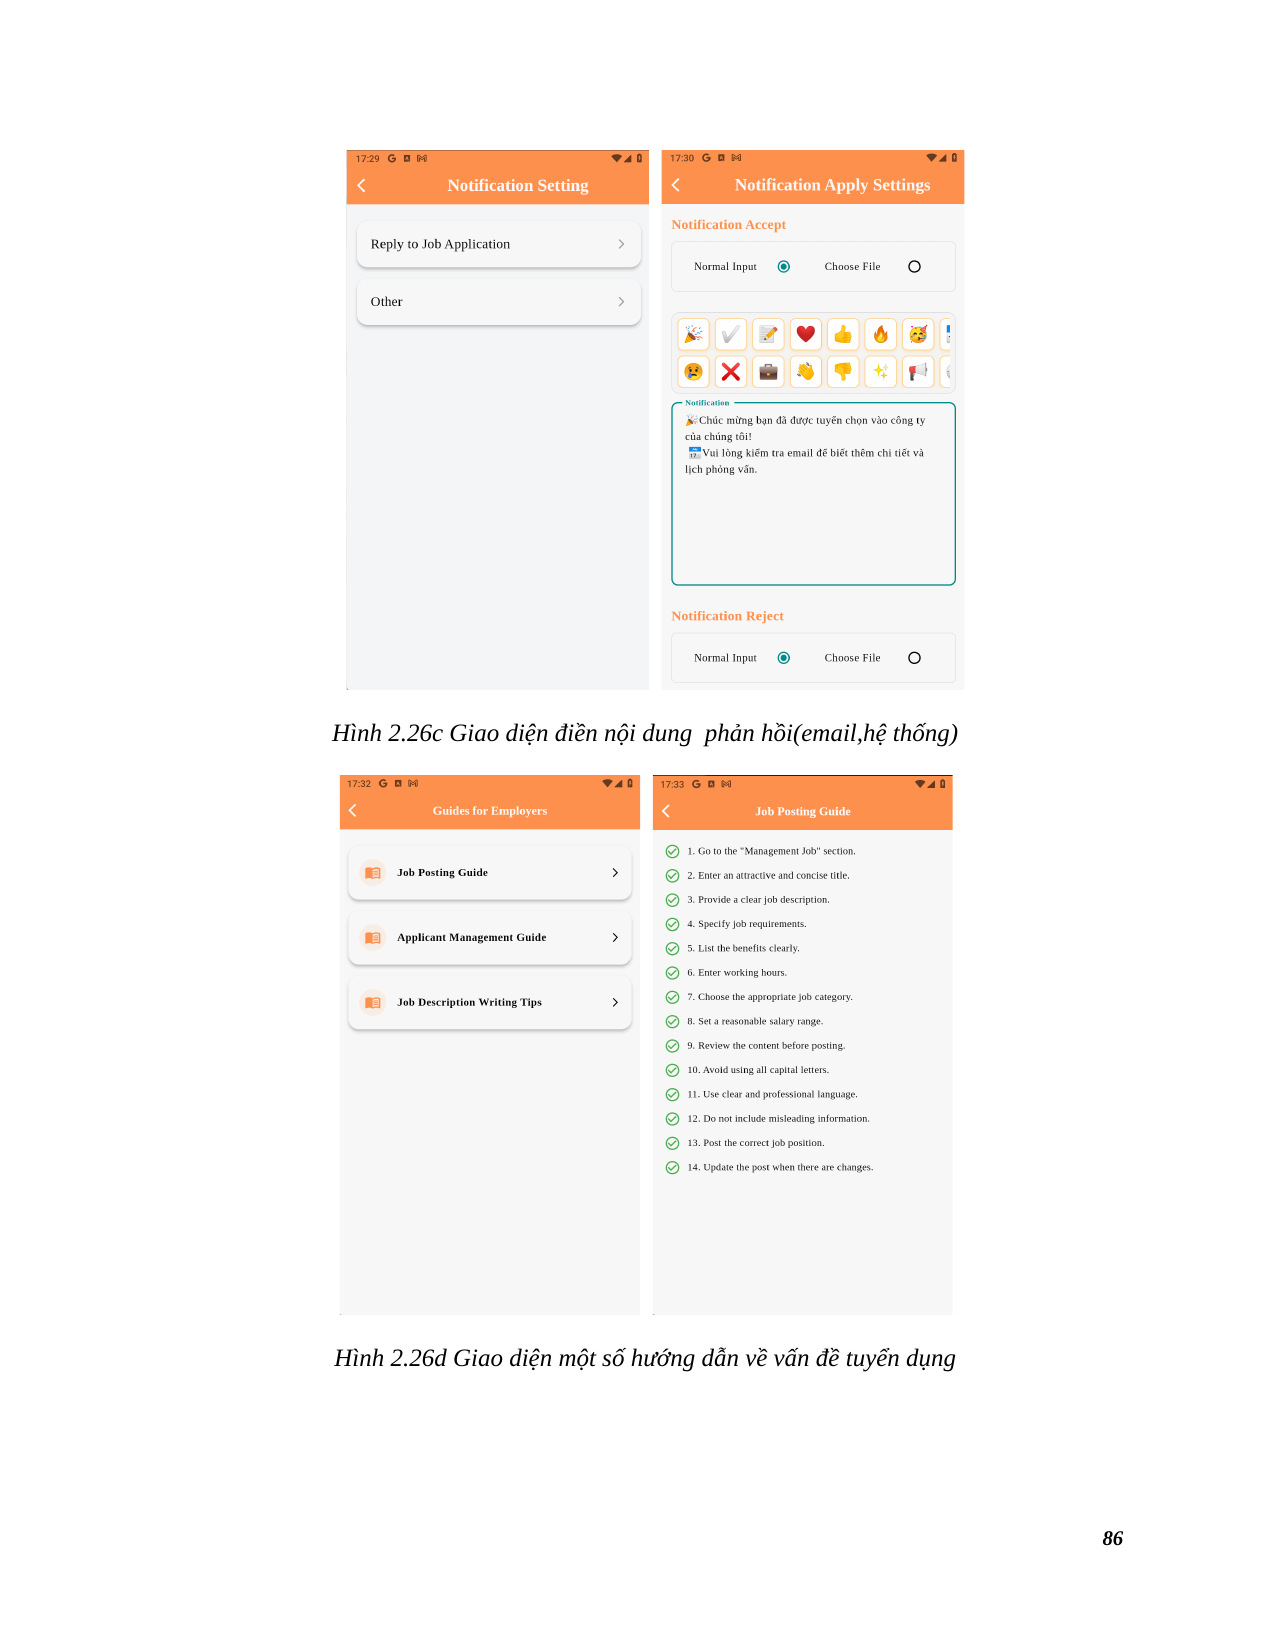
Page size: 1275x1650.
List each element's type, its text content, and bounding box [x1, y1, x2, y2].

text Hình 2.26c Giao diện điền nội dung phản hồi(email,hệ thống) [158, 718, 1135, 747]
picture [339, 775, 641, 1315]
picture [652, 775, 953, 1315]
picture [346, 150, 649, 690]
picture [661, 150, 965, 690]
text Hình 2.26d Giao diện một số hướng dẫn về vấn đề tuyển dụng [158, 1343, 1135, 1372]
